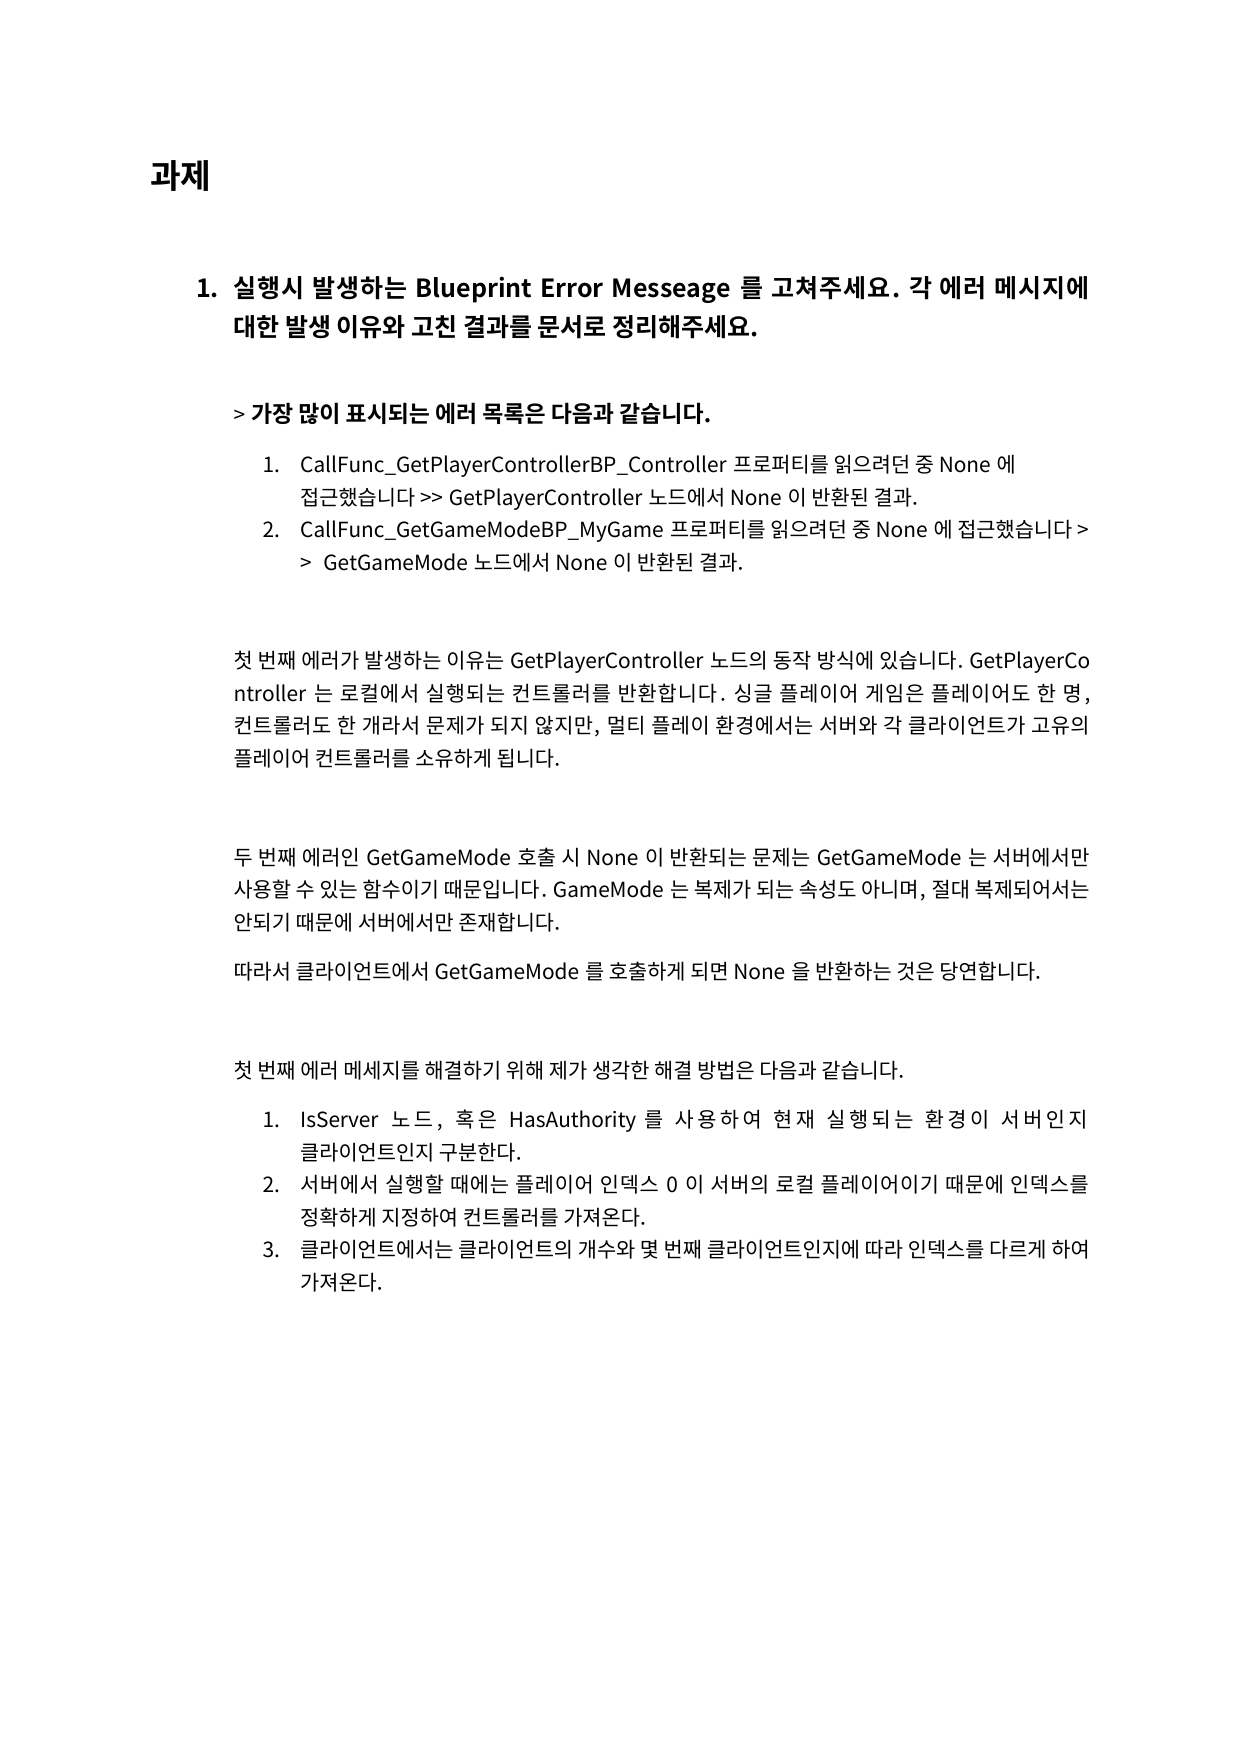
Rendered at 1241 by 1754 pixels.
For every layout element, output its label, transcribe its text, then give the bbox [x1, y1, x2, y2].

text > 가장 많이 표시되는 에러 목록은 다음과 같습니다. [233, 363, 1090, 429]
text 두 번째 에러인 GetGameMode 호출 시 None 이 반환되는 문제는 GetGameMode 는 서버에서만 사용할 수 있는 함수이기 때문입니다. GameMode 는 복제가 되는 속성도 아니며, 절대 복제되어서는 안되기 때문에 서버에서만 존재합니다. [233, 841, 1090, 936]
list 서버에서 실행할 때에는 플레이어 인덱스 0 이 서버의 로컬 플레이어이기 때문에 인덱스를 정확하게 지정하여 컨트롤러를 가져온다. [262, 1168, 1090, 1231]
list IsServer 노드, 혹은 HasAuthority를 사용하여 현재 실행되는 환경이 서버인지 클라이언트인지 구분한다. [262, 1103, 1090, 1166]
text 첫 번째 에러 메세지를 해결하기 위해 제가 생각한 해결 방법은 다음과 같습니다. [233, 1054, 1090, 1084]
list 클라이언트에서는 클라이언트의 개수와 몇 번째 클라이언트인지에 따라 인덱스를 다르게 하여 가져온다. [262, 1233, 1090, 1296]
text 따라서 클라이언트에서 GetGameMode 를 호출하게 되면 None 을 반환하는 것은 당연합니다. [233, 955, 1090, 986]
list 실행시 발생하는 Blueprint Error Messeage 를 고쳐주세요. 각 에러 메시지에 대한 발생 이유와 고친 결과를 문서로 정리해주세요. [196, 268, 1090, 343]
text 첫 번째 에러가 발생하는 이유는 GetPlayerController 노드의 동작 방식에 있습니다. GetPlayerController 는 로컬에서 실행되는 컨트롤러를 반환합니다. 싱글 플레이어 게임은 플레이어도 한 명, 컨트롤러도 한 개라서 문제가 되지 않지만, 멀티 플레이 환경에서는 서버와 각 클라이언트가 고유의 플레이어 컨트롤러를 소유하게 됩니다. [233, 644, 1090, 772]
list CallFunc_GetPlayerControllerBP_Controller 프로퍼티를 읽으려던 중 None 에 접근했습니다 >> GetPlayerController 노드에서 None 이 반환된 결과. [262, 448, 1090, 511]
list CallFunc_GetGameModeBP_MyGame 프로퍼티를 읽으려던 중 None 에 접근했습니다 >> GetGameMode 노드에서 None 이 반환된 결과. [262, 513, 1090, 576]
text 과제 [150, 150, 1090, 198]
